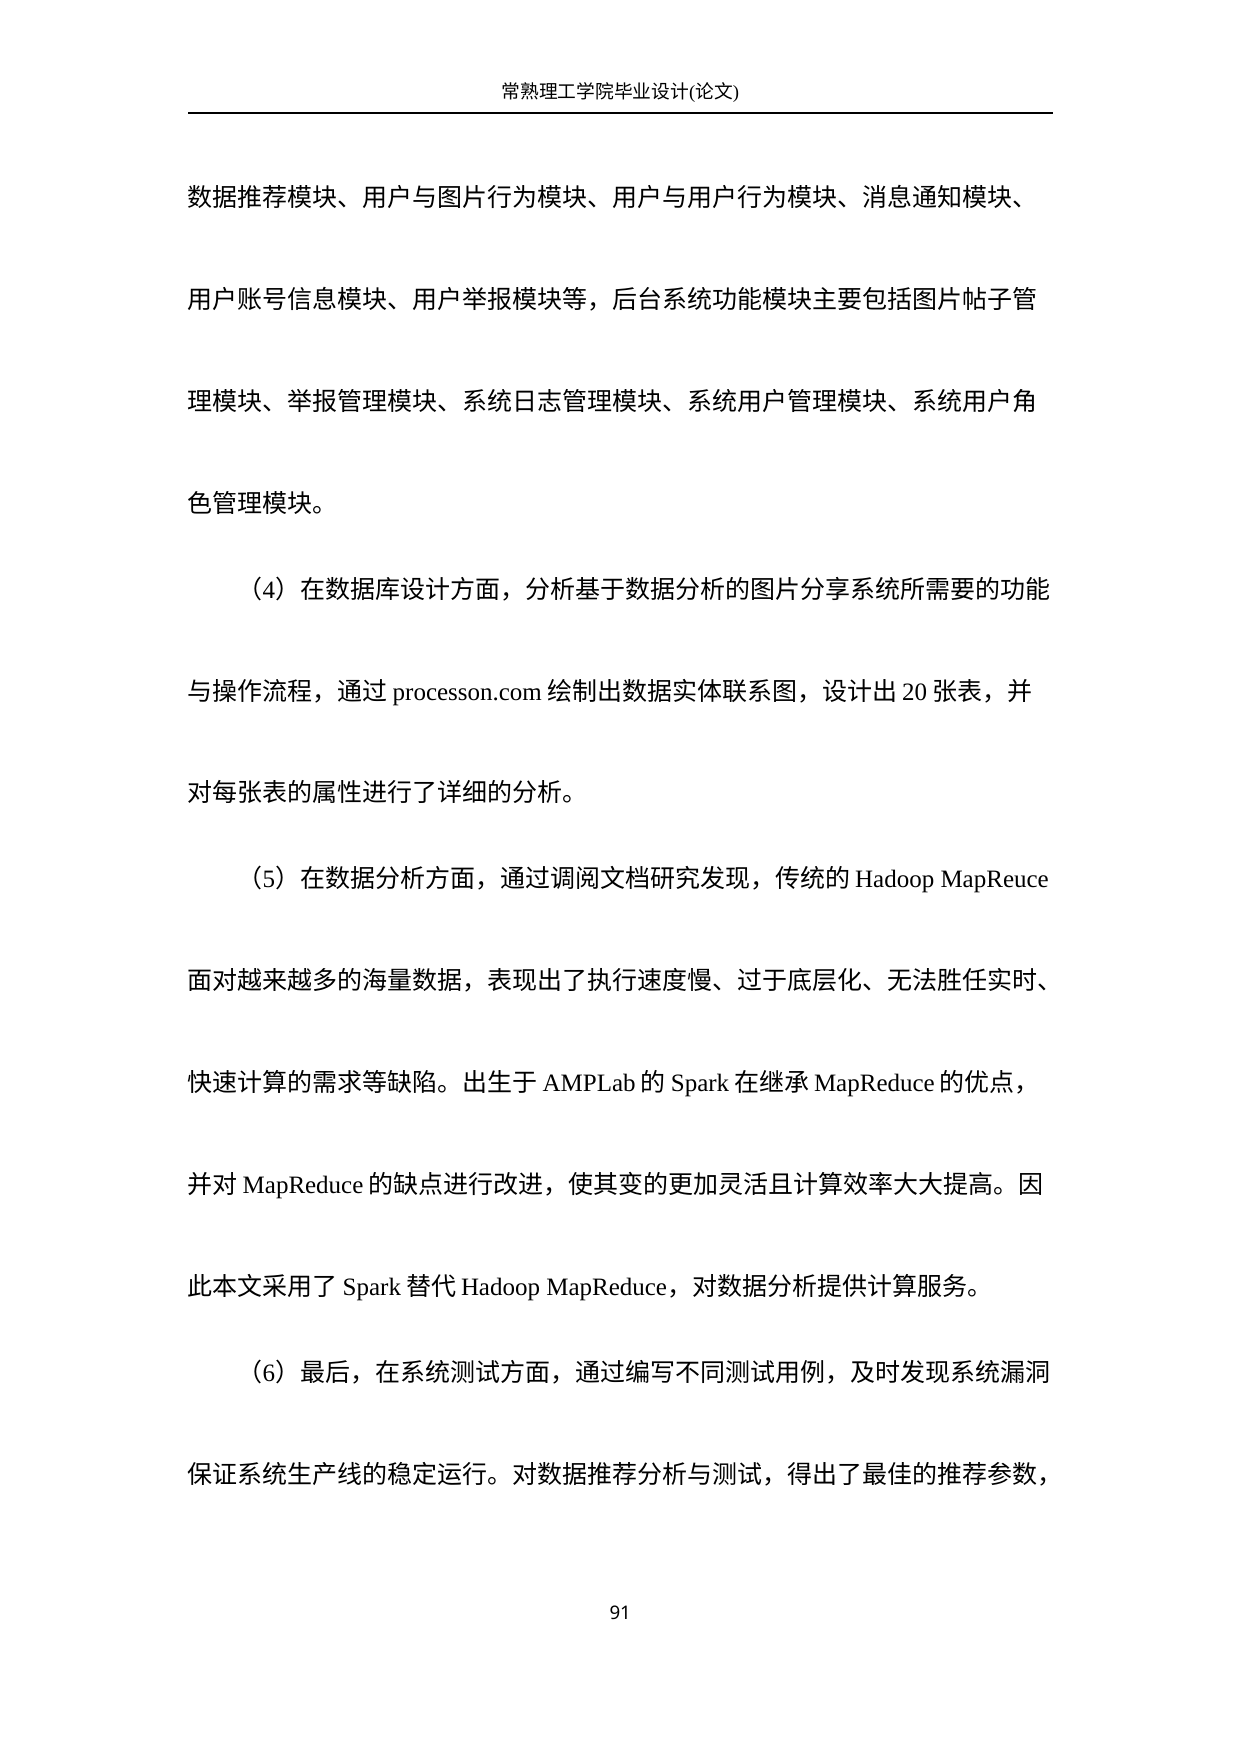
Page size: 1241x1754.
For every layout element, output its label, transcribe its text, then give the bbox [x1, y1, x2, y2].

text （5）在数据分析方面，通过调阅文档研究发现，传统的Hadoop MapReuce面对越来越多的海量数据，表现出了执行速度慢、过于底层化、无法胜任实时、快速计算的需求等缺陷。出生于AMPLab的Spark在继承MapReduce的优点，并对MapReduce的缺点进行改进，使其变的更加灵活且计算效率大大提高。因此本文采用了Spark替代Hadoop MapReduce，对数据分析提供计算服务。 [187, 843, 1053, 1318]
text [187, 162, 1053, 535]
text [187, 1337, 1053, 1506]
text （4）在数据库设计方面，分析基于数据分析的图片分享系统所需要的功能与操作流程，通过processon.com绘制出数据实体联系图，设计出20张表，并对每张表的属性进行了详细的分析。 [187, 553, 1053, 825]
